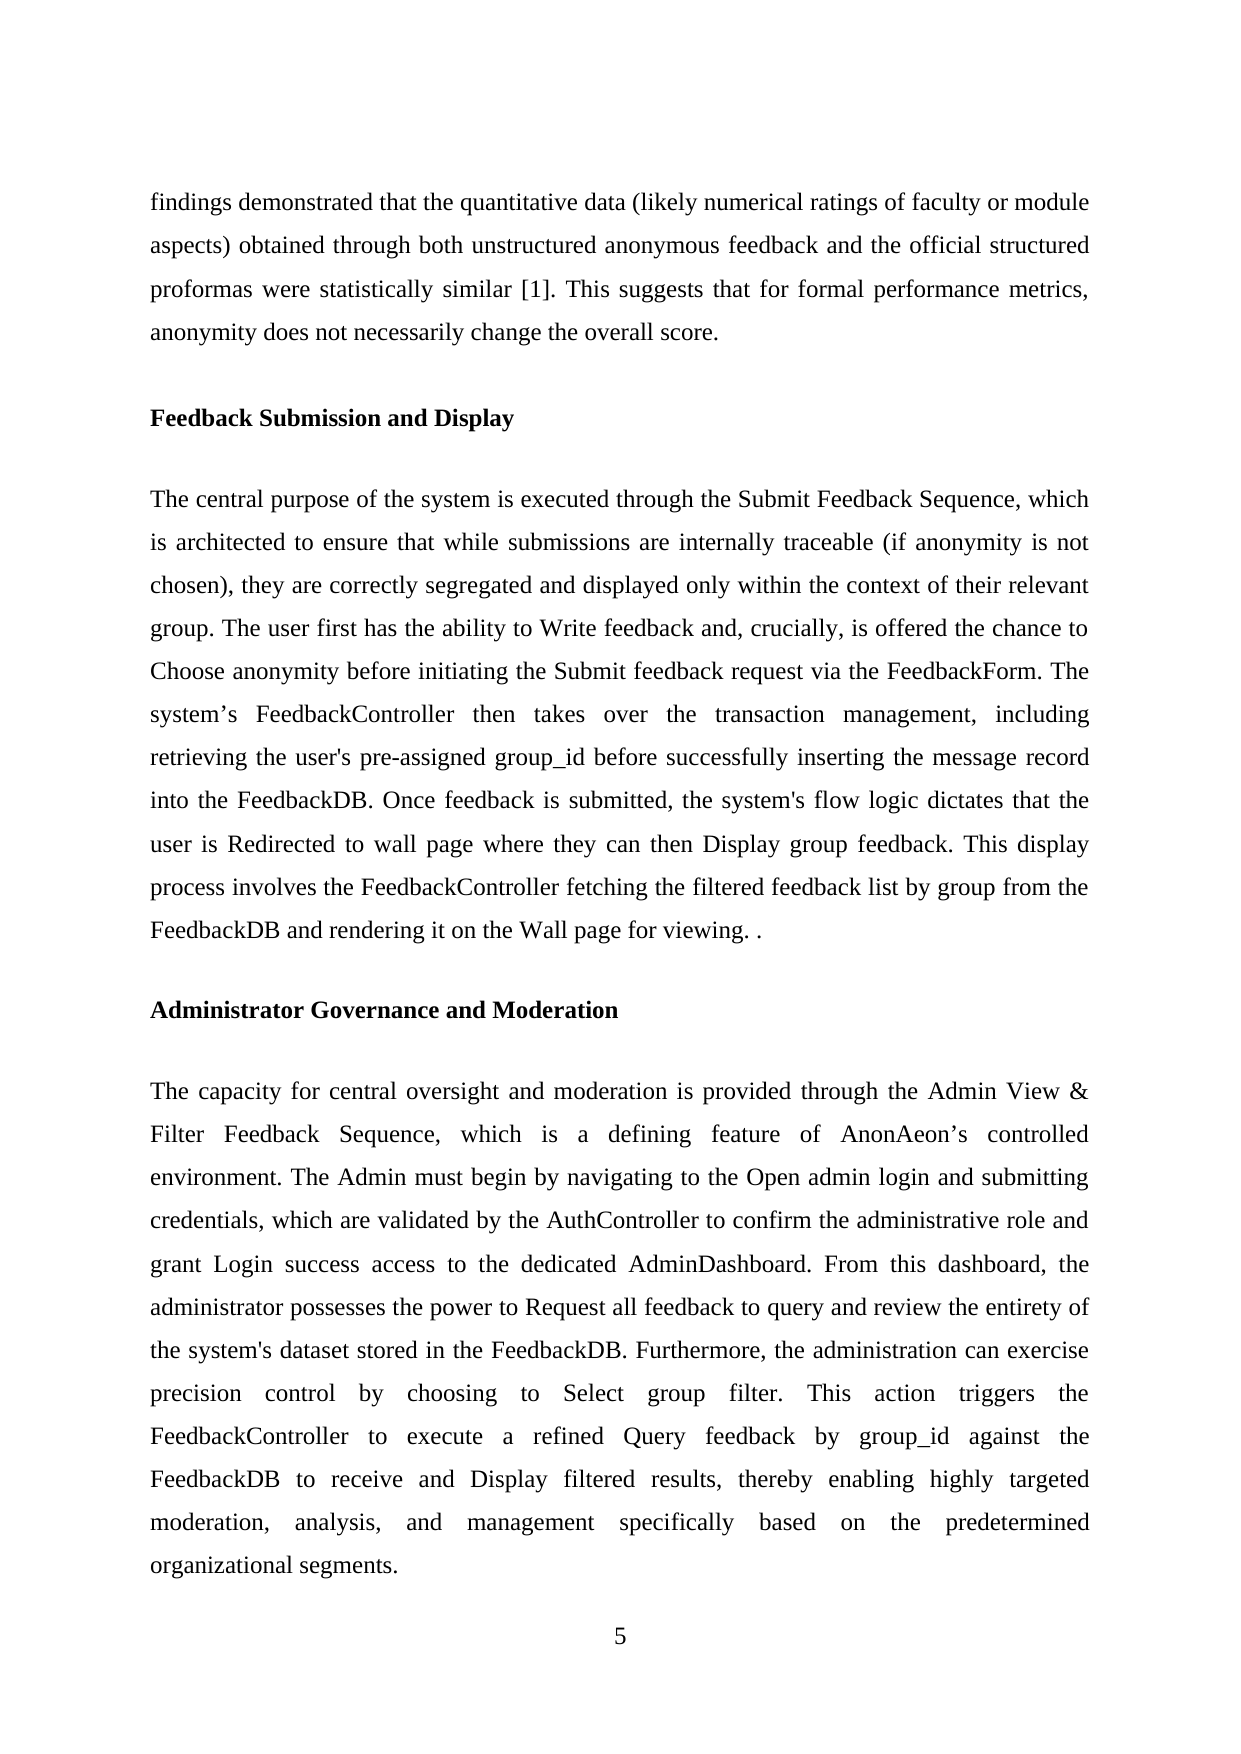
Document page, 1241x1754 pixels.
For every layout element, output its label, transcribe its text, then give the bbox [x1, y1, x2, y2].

text The central purpose of the system is executed through the Submit Feedback Sequence, which is architected to ensure that while submissions are internally traceable (if anonymity is not chosen), they are correctly segregated and displayed only within the context of their relevant group. The user first has the ability to Write feedback and, crucially, is offered the chance to Choose anonymity before initiating the Submit feedback request via the FeedbackForm. The system’s FeedbackController then takes over the transaction management, including retrieving the user's pre-assigned group_id before successfully inserting the message record into the FeedbackDB. Once feedback is submitted, the system's flow logic dictates that the user is Redirected to wall page where they can then Display group feedback. This display process involves the FeedbackController fetching the filtered feedback list by group from the FeedbackDB and rendering it on the Wall page for viewing. . [150, 484, 1090, 944]
text Administrator Governance and Moderation [150, 996, 1090, 1024]
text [150, 187, 1090, 346]
text Feedback Submission and Display [150, 403, 1090, 432]
text The capacity for central oversight and moderation is provided through the Admin View & Filter Feedback Sequence, which is a defining feature of AnonAeon’s controlled environment. The Admin must begin by navigating to the Open admin login and submitting credentials, which are validated by the AuthController to confirm the administrative role and grant Login success access to the dedicated AdminDashboard. From this dashboard, the administrator possesses the power to Request all feedback to query and review the entirety of the system's dataset stored in the FeedbackDB. Furthermore, the administration can exercise precision control by choosing to Select group filter. This action triggers the FeedbackController to execute a refined Query feedback by group_id against the FeedbackDB to receive and Display filtered results, thereby enabling highly targeted moderation, analysis, and management specifically based on the predetermined organizational segments. [150, 1076, 1090, 1579]
